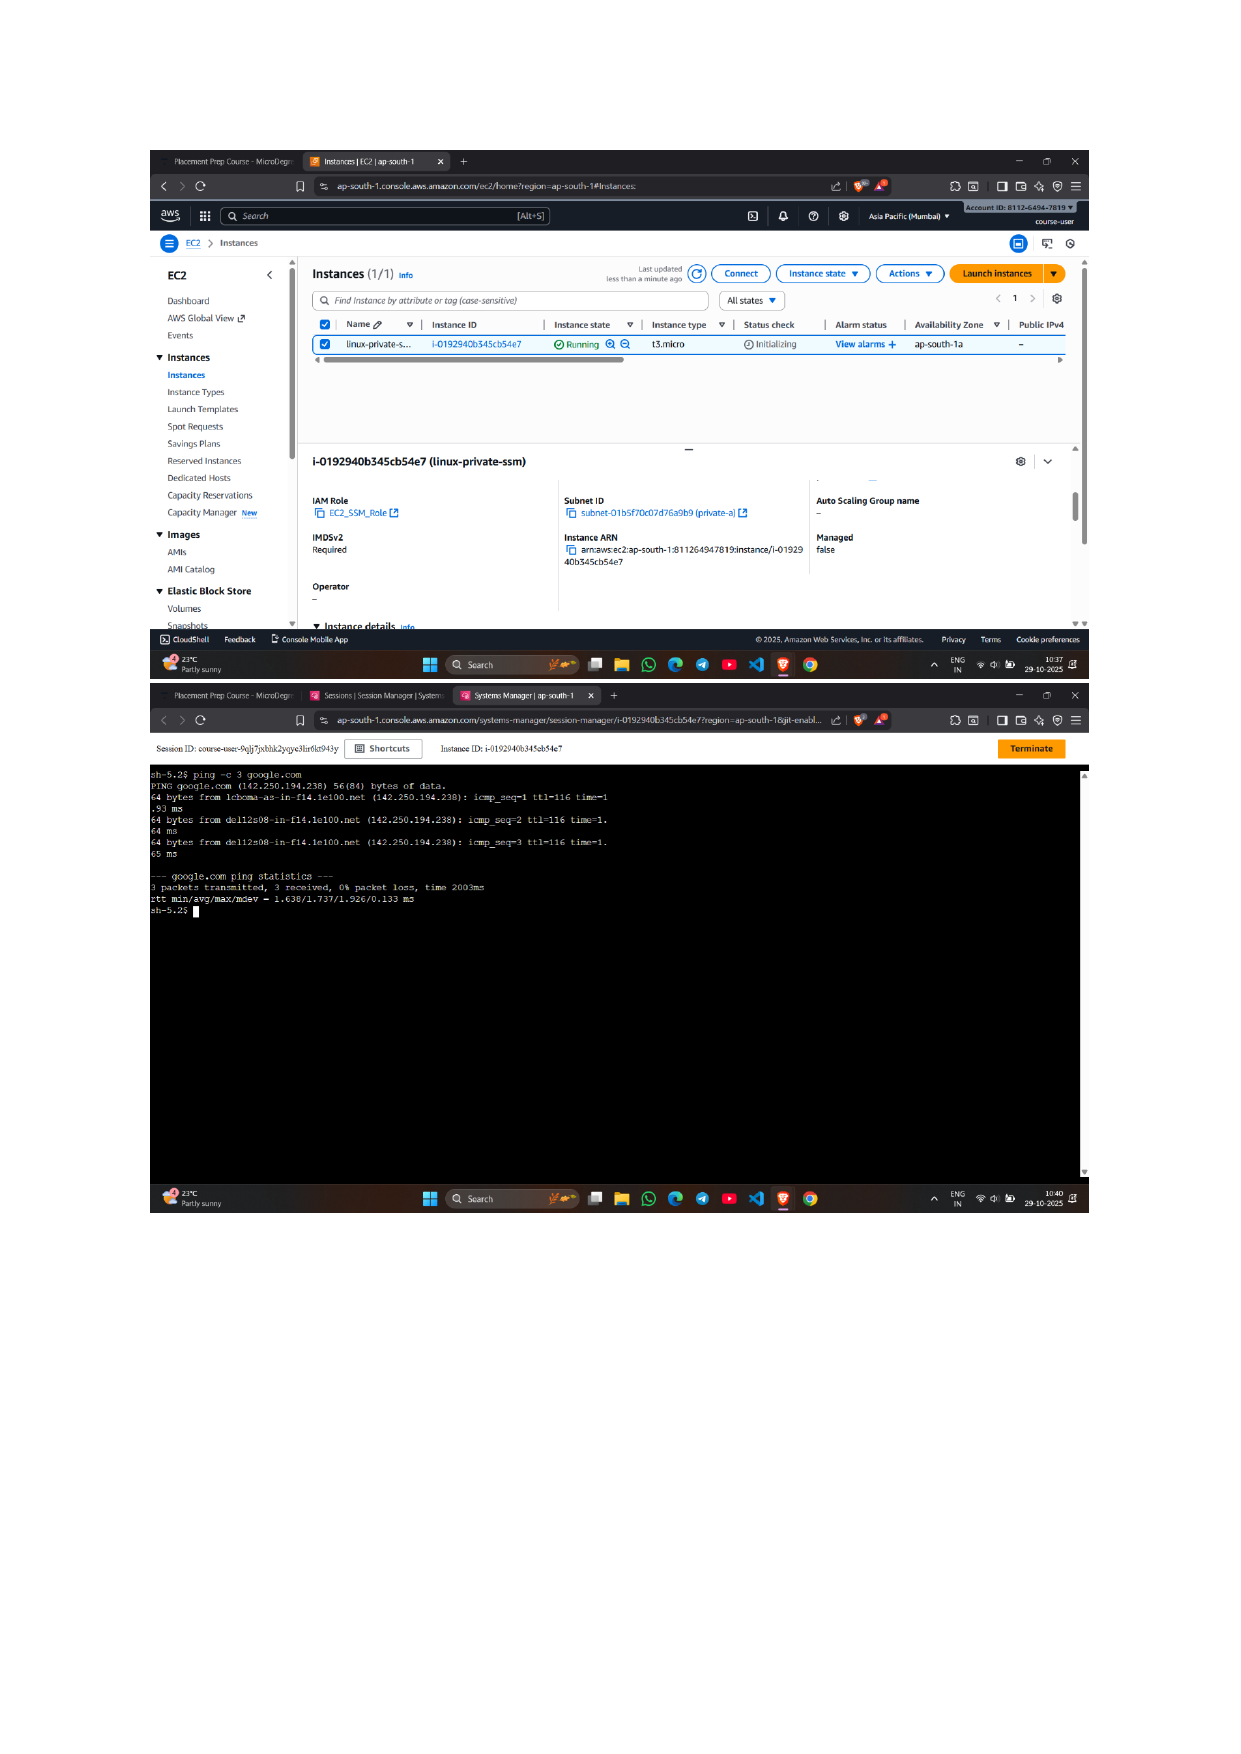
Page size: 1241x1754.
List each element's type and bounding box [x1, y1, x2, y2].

picture [150, 150, 1089, 679]
picture [150, 683, 1089, 1213]
